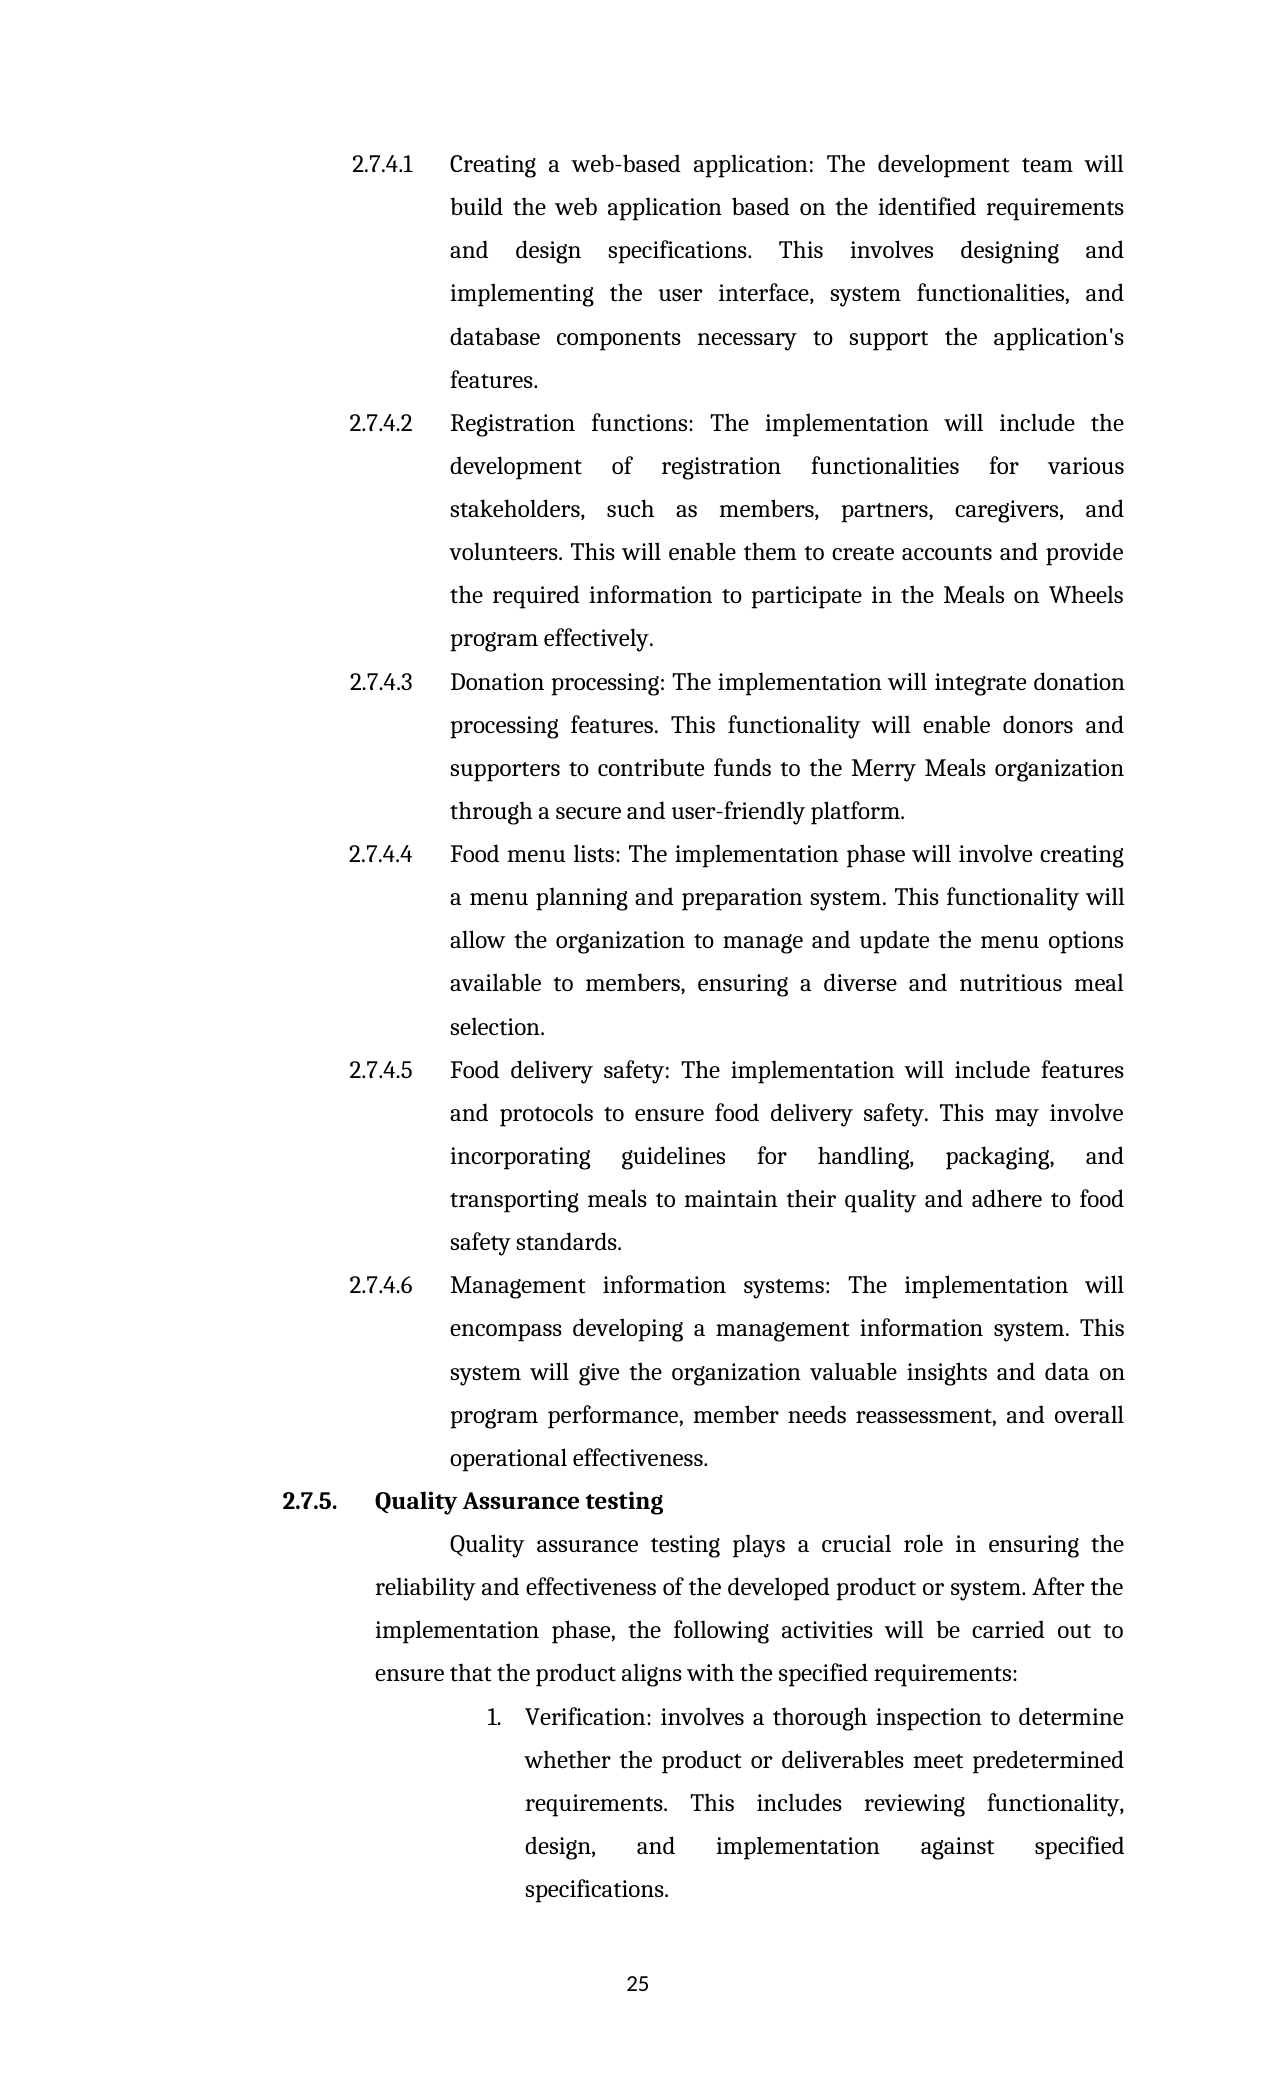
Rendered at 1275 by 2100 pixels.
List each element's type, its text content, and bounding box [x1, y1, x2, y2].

list Creating a web-based application: The development team will build the web application based on the identified requirements and design specifications. This involves designing and implementing the user interface, system functionalities, and database components necessary to support the application's features. [412, 150, 1125, 394]
list Quality assurance testing plays a crucial role in ensuring the reliability and effectiveness of the developed product or system. After the implementation phase, the following activities will be carried out to ensure that the product aligns with the specified requirements: [375, 1530, 1125, 1688]
list Registration functions: The implementation will include the development of registration functionalities for various stakeholders, such as members, partners, caregivers, and volunteers. This will enable them to create accounts and provide the required information to participate in the Meals on Wheels program effectively. [412, 409, 1125, 653]
list Donation processing: The implementation will integrate donation processing features. This functionality will enable donors and supporters to contribute funds to the Merry Meals organization through a secure and user-friendly platform. [412, 667, 1125, 826]
list Quality Assurance testing [337, 1487, 1125, 1516]
list Management information systems: The implementation will encompass developing a management information system. This system will give the organization valuable insights and data on program performance, member needs reassessment, and overall operational effectiveness. [412, 1271, 1125, 1472]
list Food delivery safety: The implementation will include features and protocols to ensure food delivery safety. This may involve incorporating guidelines for handling, packaging, and transporting meals to maintain their quality and adhere to food safety standards. [412, 1056, 1125, 1257]
list Food menu lists: The implementation phase will involve creating a menu planning and preparation system. This functionality will allow the organization to manage and update the menu options available to members, ensuring a diverse and nutritious meal selection. [412, 840, 1125, 1041]
list Verification: involves a thorough inspection to determine whether the product or deliverables meet predetermined requirements. This includes reviewing functionality, design, and implementation against specified specifications. [487, 1702, 1125, 1904]
